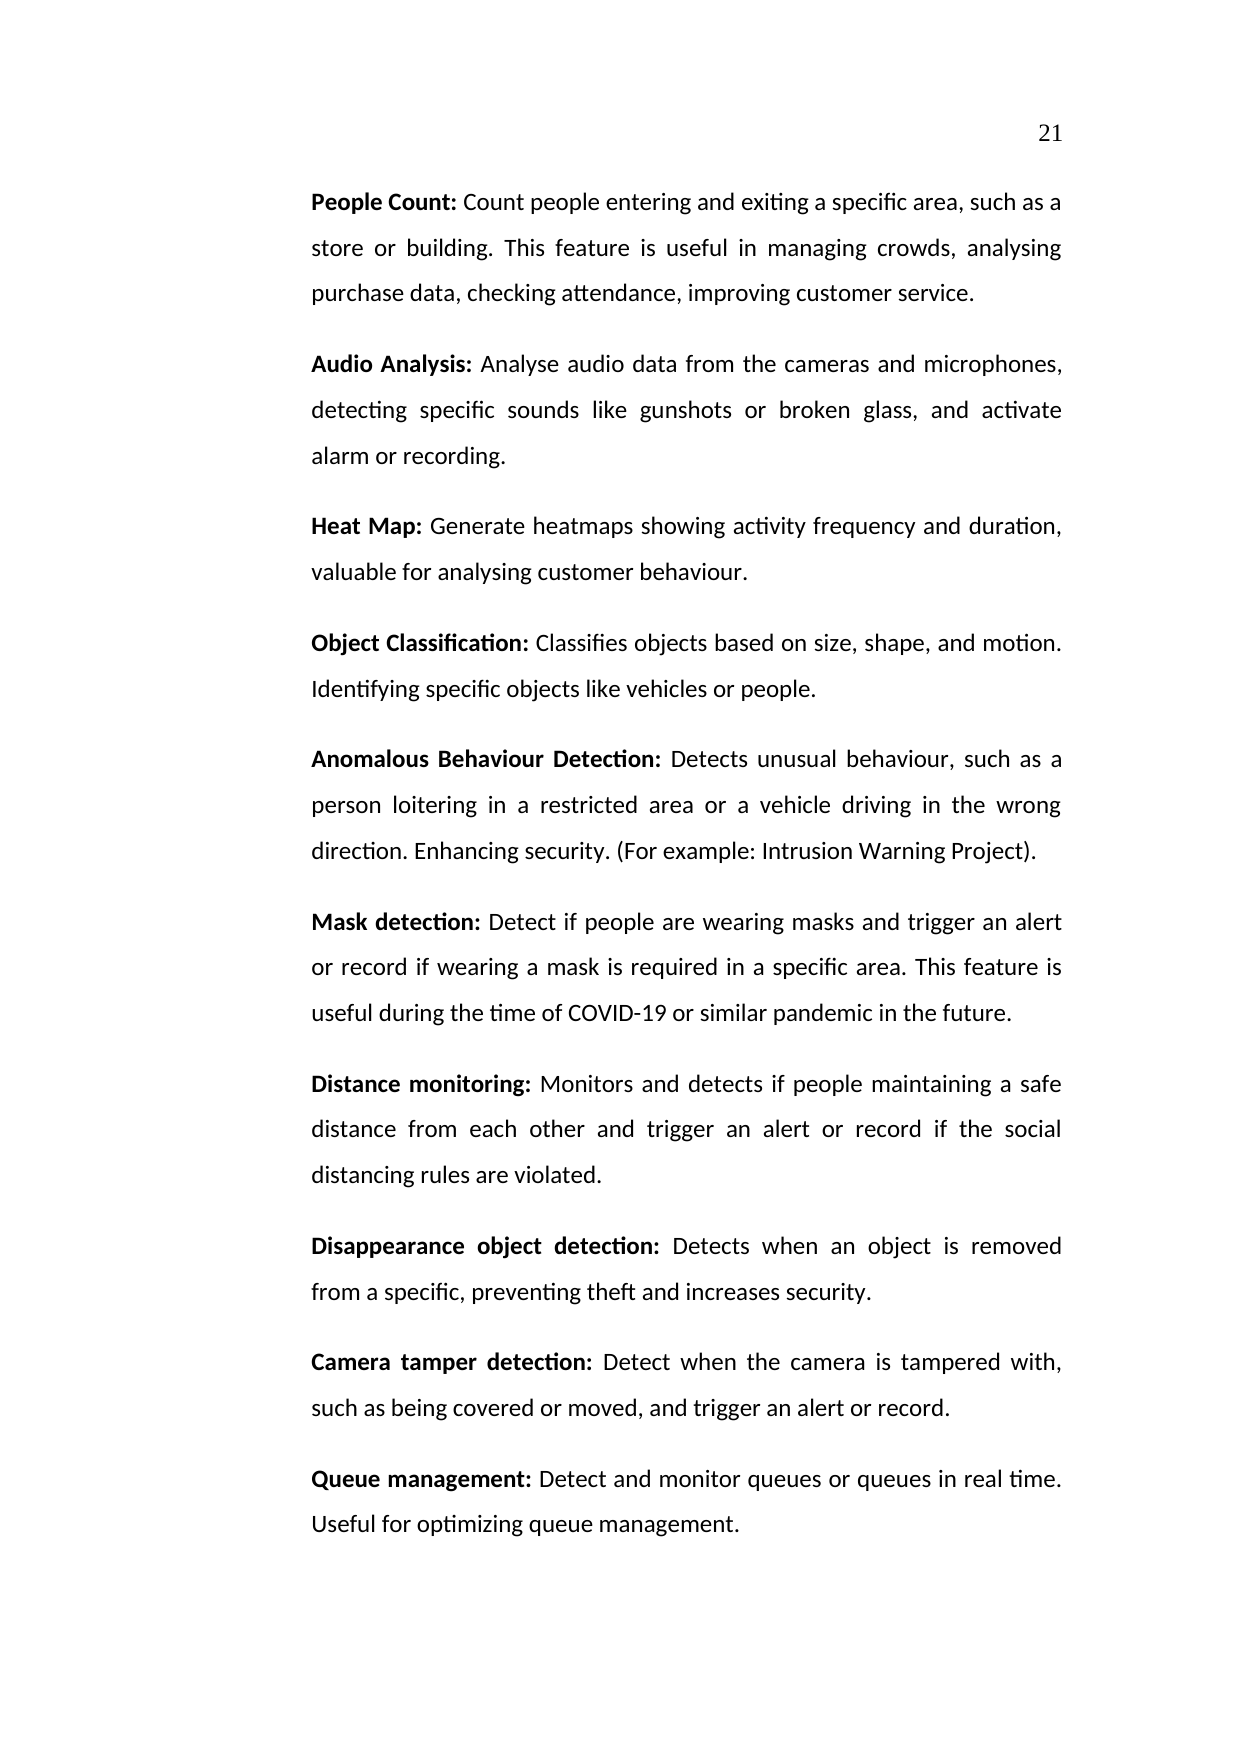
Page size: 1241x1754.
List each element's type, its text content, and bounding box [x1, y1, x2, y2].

text Anomalous Behaviour Detection: Detects unusual behaviour, such as a person loitering in a restricted area or a vehicle driving in the wrong direction. Enhancing security. (For example: Intrusion Warning Project). [311, 743, 1063, 865]
text Distance monitoring: Monitors and detects if people maintaining a safe distance from each other and trigger an alert or record if the social distancing rules are violated. [311, 1068, 1063, 1190]
text Queue management: Detect and monitor queues or queues in real time. Useful for optimizing queue management. [311, 1463, 1063, 1539]
text Object Classification: Classifies objects based on size, shape, and motion. Identifying specific objects like vehicles or people. [311, 627, 1063, 703]
text Camera tamper detection: Detect when the camera is tampered with, such as being covered or moved, and trigger an alert or record. [311, 1346, 1063, 1423]
text Audio Analysis: Analyse audio data from the cameras and microphones, detecting specific sounds like gunshots or broken glass, and activate alarm or recording. [311, 348, 1063, 470]
text Mask detection: Detect if people are wearing masks and trigger an alert or record if wearing a mask is required in a specific area. This feature is useful during the time of COVID-19 or similar pandemic in the future. [311, 906, 1063, 1028]
text Disappearance object detection: Detects when an object is removed from a specific, preventing theft and increases security. [311, 1230, 1063, 1306]
text People Count: Count people entering and exiting a specific area, such as a store or building. This feature is useful in managing crowds, analysing purchase data, checking attendance, improving customer service. [311, 186, 1063, 308]
text Heat Map: Generate heatmaps showing activity frequency and duration, valuable for analysing customer behaviour. [311, 511, 1063, 587]
